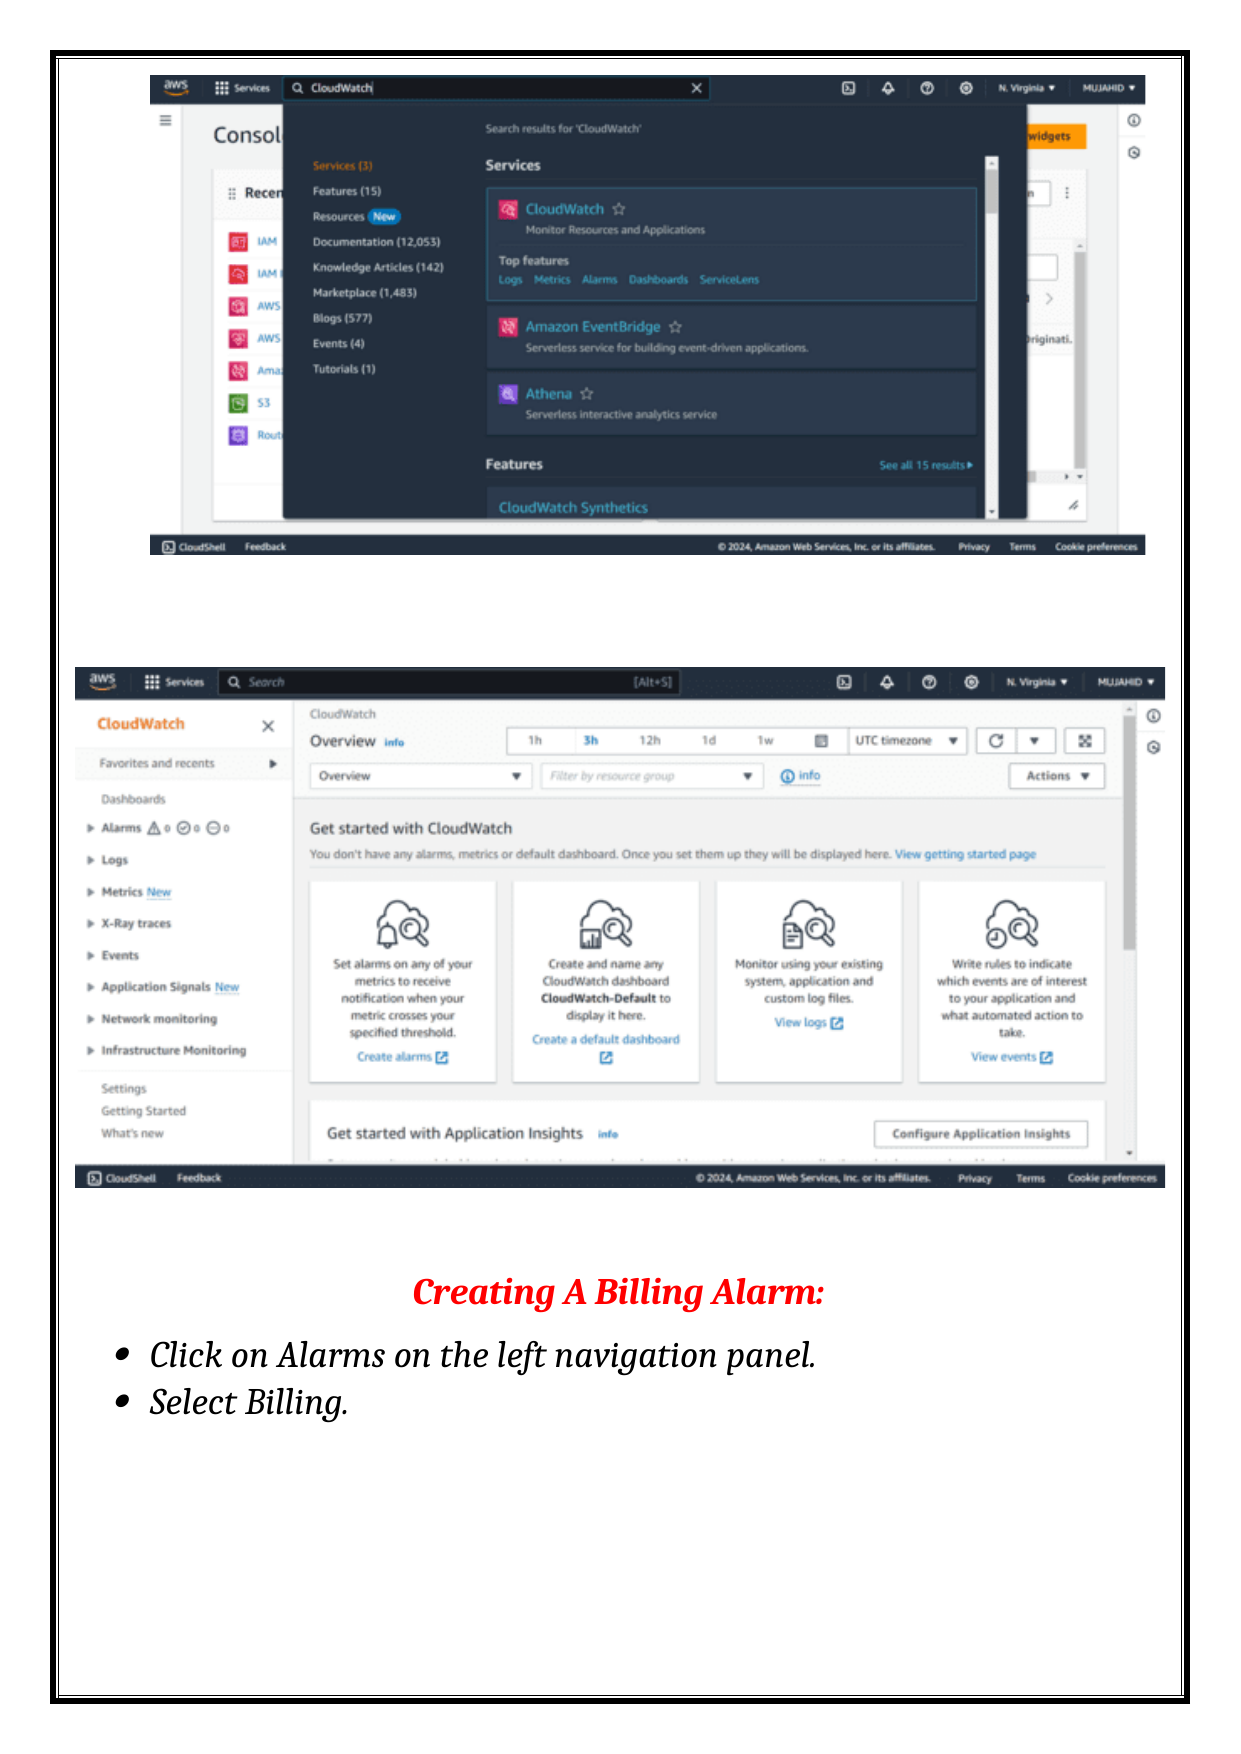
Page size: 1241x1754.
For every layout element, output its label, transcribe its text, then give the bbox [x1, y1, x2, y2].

list Click on Alarms on the left navigation panel. [112, 1334, 1165, 1377]
text Creating A Billing Alarm: [75, 1271, 1165, 1314]
list Select Billing. [112, 1381, 1165, 1424]
picture [150, 75, 1146, 555]
picture [75, 667, 1166, 1188]
